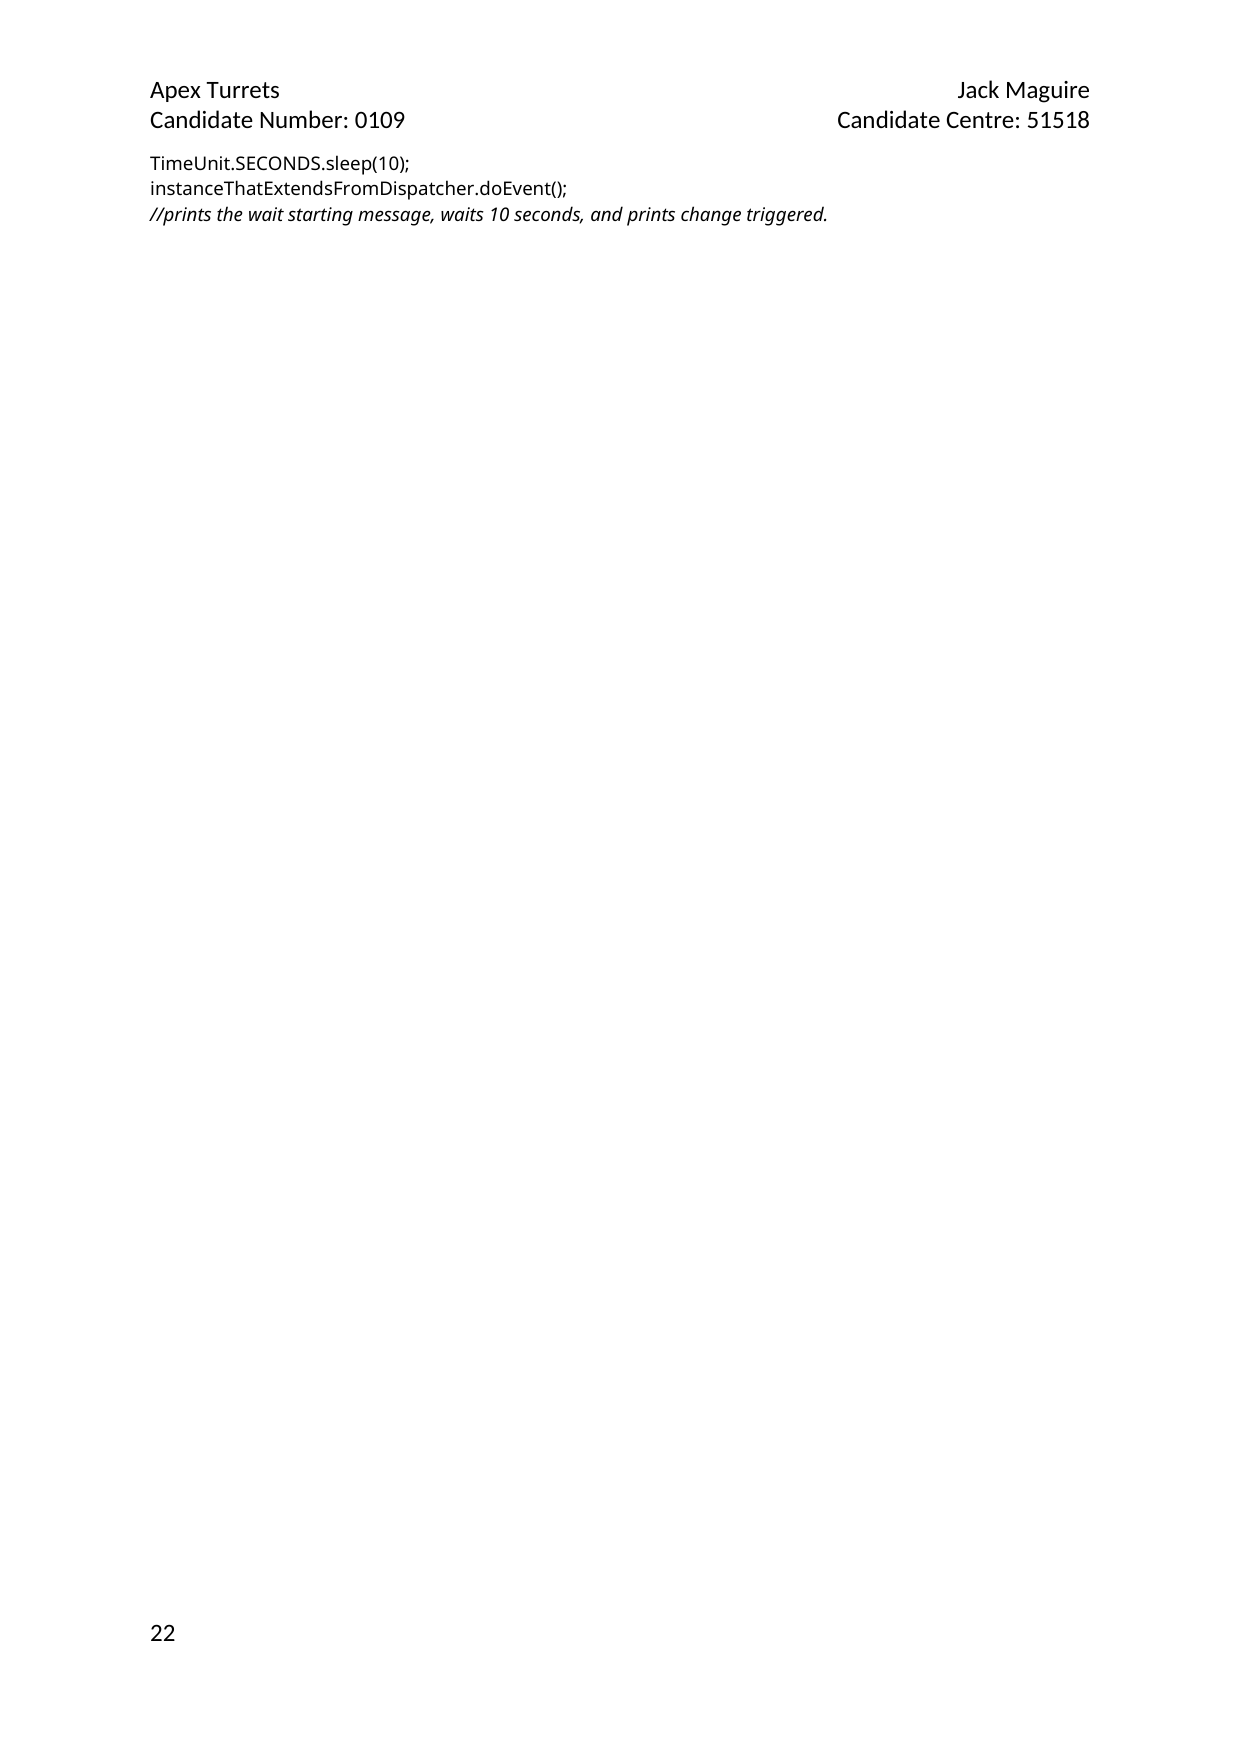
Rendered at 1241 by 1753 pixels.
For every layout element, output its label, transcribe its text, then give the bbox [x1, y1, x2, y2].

text instanceThatExtendsFromDispatcher.doEvent(); [150, 176, 1090, 201]
text TimeUnit.SECONDS.sleep(10); [150, 150, 1090, 176]
text //prints the wait starting message, waits 10 seconds, and prints change triggered. [150, 201, 1090, 227]
